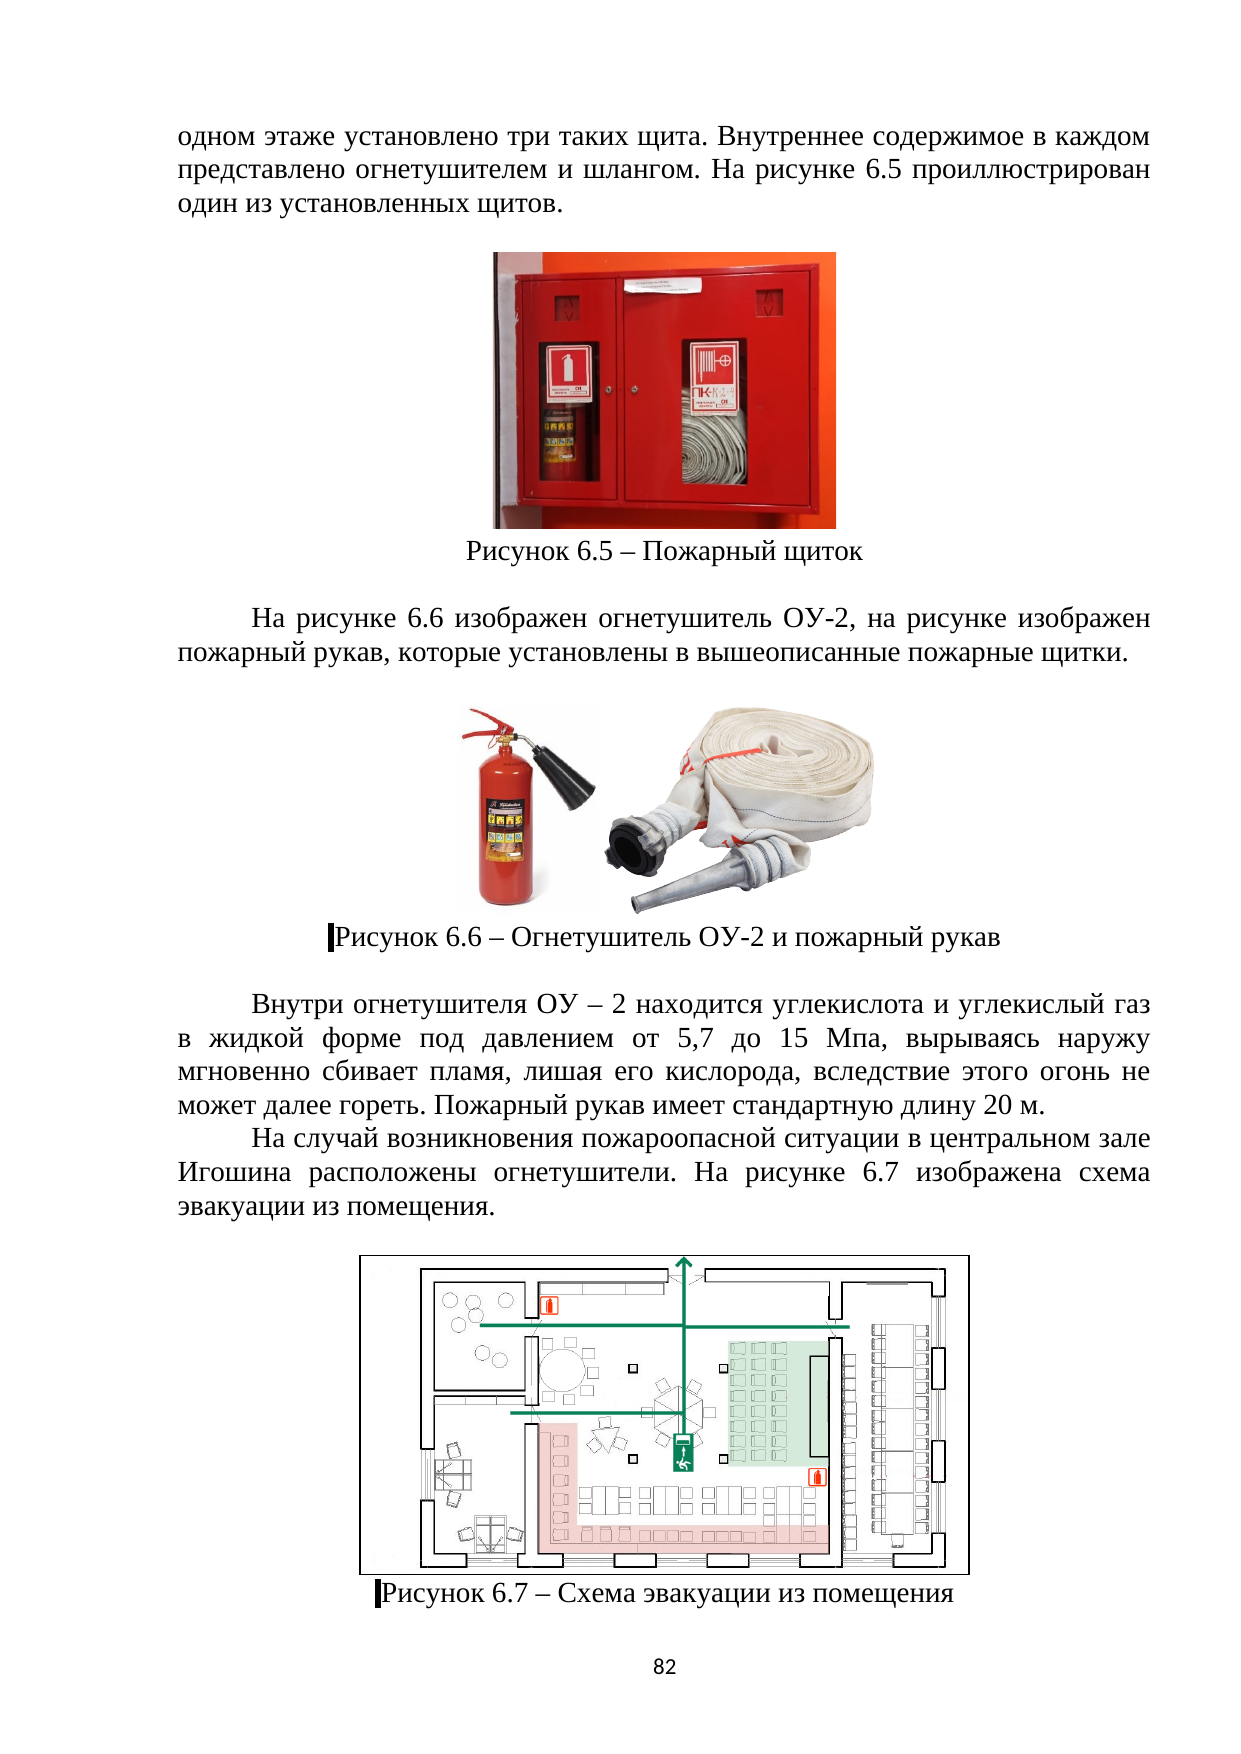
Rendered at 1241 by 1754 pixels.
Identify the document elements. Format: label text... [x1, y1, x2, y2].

picture [453, 701, 876, 920]
text Рисунок 6.5 – Пожарный щиток [177, 533, 1152, 567]
list Рисунок 6.7 – Схема эвакуации из помещения [177, 1575, 1152, 1609]
list Рисунок 6.6 – Огнетушитель ОУ-2 и пожарный рукав [177, 919, 1152, 953]
picture [361, 1256, 968, 1574]
text Внутри огнетушителя ОУ – 2 находится углекислота и углекислый газ в жидкой форме под давлением от 5,7 до 15 Мпа, вырываясь наружу мгновенно сбивает пламя, лишая его кислорода, вследствие этого огонь не может далее гореть. Пожарный рукав имеет стандартную длину 20 м. [177, 986, 1152, 1121]
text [177, 118, 1152, 219]
text На рисунке 6.6 изображен огнетушитель ОУ-2, на рисунке изображен пожарный рукав, которые установлены в вышеописанные пожарные щитки. [177, 600, 1152, 667]
picture [492, 252, 837, 529]
text На случай возникновения пожароопасной ситуации в центральном зале Игошина расположены огнетушители. На рисунке 6.7 изображена схема эвакуации из помещения. [177, 1121, 1152, 1221]
